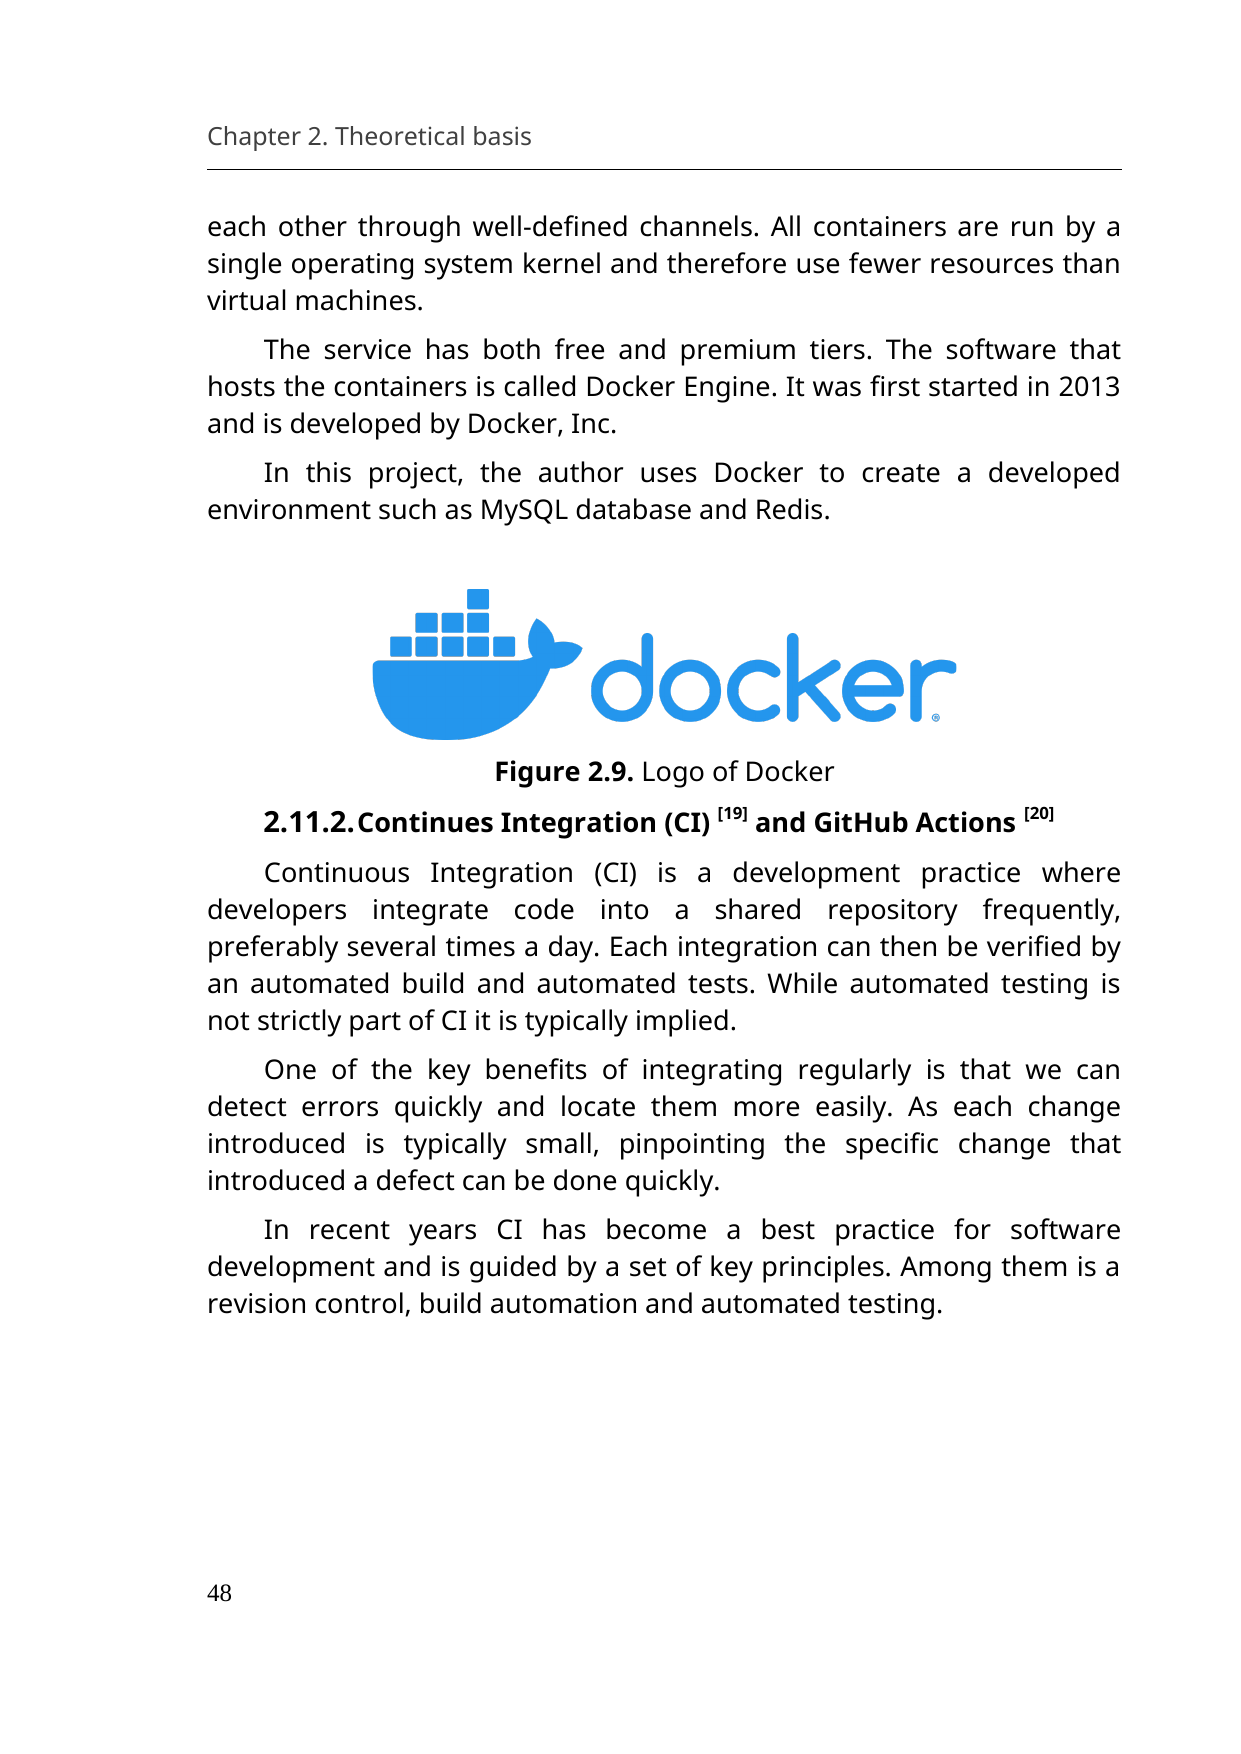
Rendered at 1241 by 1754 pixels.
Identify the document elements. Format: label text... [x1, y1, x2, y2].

text In this project, the author uses Docker to create a developed environment such as MySQL database and Redis. [207, 454, 1122, 527]
text In recent years CI has become a best practice for software development and is guided by a set of key principles. Among them is a revision control, build automation and automated testing. [207, 1211, 1122, 1321]
text One of the key benefits of integrating regularly is that we can detect errors quickly and locate them more easily. As each change introduced is typically small, pinpointing the specific change that introduced a defect can be done quickly. [207, 1051, 1122, 1198]
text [207, 207, 1122, 318]
subtitle Continues Integration (CI) [19] and GitHub Actions [20] [263, 801, 1122, 841]
text Figure 2.9. Logo of Docker [207, 752, 1122, 789]
text The service has both free and premium tiers. The software that hosts the containers is called Docker Engine. It was first started in 2013 and is developed by Docker, Inc. [207, 331, 1122, 441]
picture [372, 589, 957, 740]
text Continuous Integration (CI) is a development practice where developers integrate code into a shared repository frequently, preferably several times a day. Each integration can then be verified by an automated build and automated tests. While automated testing is not strictly part of CI it is typically implied. [207, 854, 1122, 1038]
